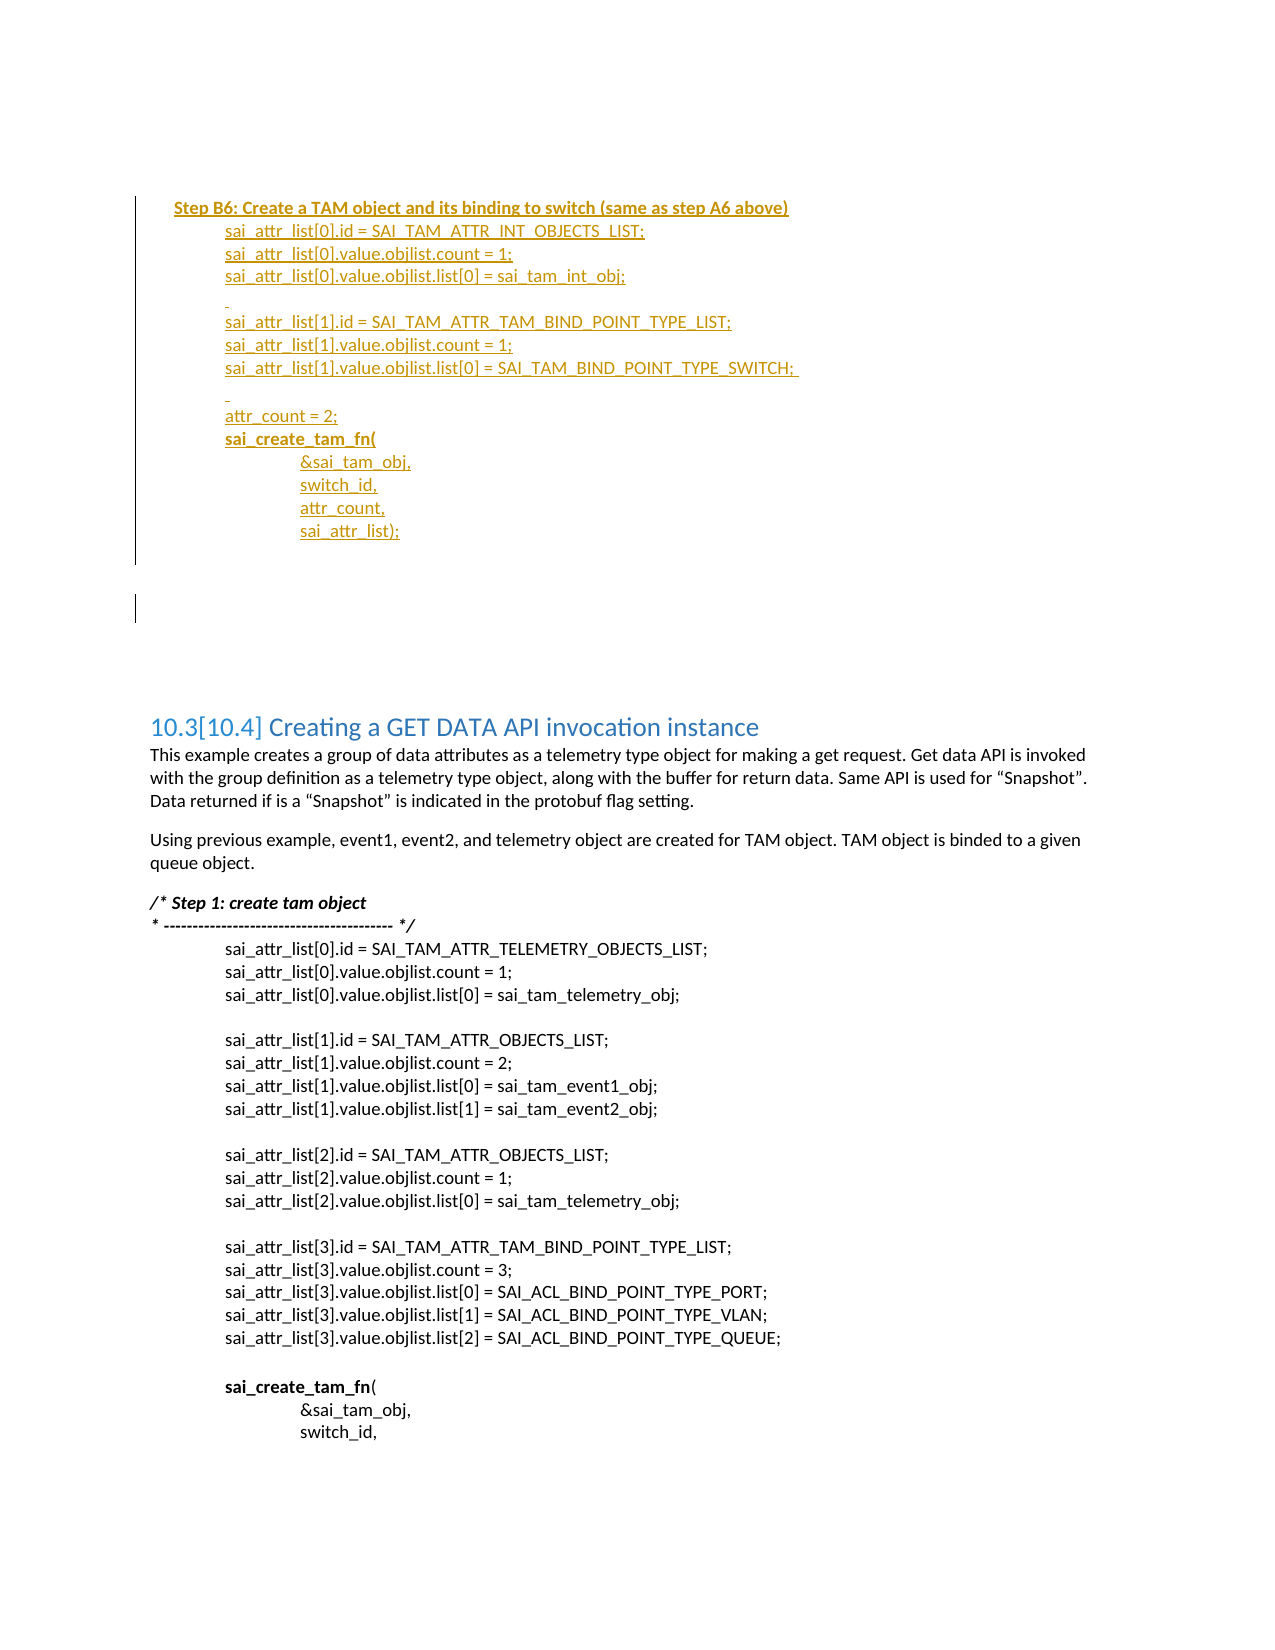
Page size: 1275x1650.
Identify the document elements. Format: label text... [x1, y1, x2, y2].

text &sai_tam_obj, [300, 1398, 1125, 1421]
text sai_attr_list[1].id = SAI_TAM_ATTR_OBJECTS_LIST; [225, 1028, 1125, 1051]
text sai_create_tam_fn( [225, 1375, 1125, 1398]
text sai_attr_list[0].value.objlist.count = 1; [225, 960, 1125, 983]
text sai_attr_list[3].value.objlist.list[2] = SAI_ACL_BIND_POINT_TYPE_QUEUE; [225, 1326, 1125, 1349]
text sai_attr_list[0].value.objlist.list[0] = sai_tam_telemetry_obj; [225, 983, 1125, 1006]
text sai_attr_list[1].value.objlist.count = 2; [225, 1051, 1125, 1074]
text switch_id, [300, 1421, 1125, 1444]
text sai_attr_list[0].id = SAI_TAM_ATTR_TELEMETRY_OBJECTS_LIST; [225, 937, 1125, 960]
text sai_attr_list[3].id = SAI_TAM_ATTR_TAM_BIND_POINT_TYPE_LIST; [225, 1235, 1125, 1258]
text * ---------------------------------------- */ [150, 914, 1125, 937]
text sai_attr_list[3].value.objlist.count = 3; [225, 1258, 1125, 1281]
text sai_attr_list[2].value.objlist.count = 1; [225, 1166, 1125, 1189]
text sai_attr_list[1].value.objlist.list[1] = sai_tam_event2_obj; [225, 1097, 1125, 1120]
text /* Step 1: create tam object [150, 891, 1125, 914]
text sai_attr_list[2].id = SAI_TAM_ATTR_OBJECTS_LIST; [225, 1143, 1125, 1166]
text sai_attr_list[2].value.objlist.list[0] = sai_tam_telemetry_obj; [225, 1189, 1125, 1212]
text sai_attr_list[1].value.objlist.list[0] = sai_tam_event1_obj; [225, 1074, 1125, 1097]
text sai_attr_list[3].value.objlist.list[0] = SAI_ACL_BIND_POINT_TYPE_PORT; [225, 1281, 1125, 1303]
text This example creates a group of data attributes as a telemetry type object for making a get request. Get data API is invoked with the group definition as a telemetry type object, along with the buffer for return data. Same API is used for “Snapshot”. Data returned if is a “Snapshot” is indicated in the protobuf flag setting. [150, 743, 1125, 812]
subtitle Creating a GET DATA API invocation instance [150, 710, 1125, 743]
text sai_attr_list[3].value.objlist.list[1] = SAI_ACL_BIND_POINT_TYPE_VLAN; [225, 1303, 1125, 1326]
text Using previous example, event1, event2, and telemetry object are created for TAM object. TAM object is binded to a given queue object. [150, 828, 1125, 874]
